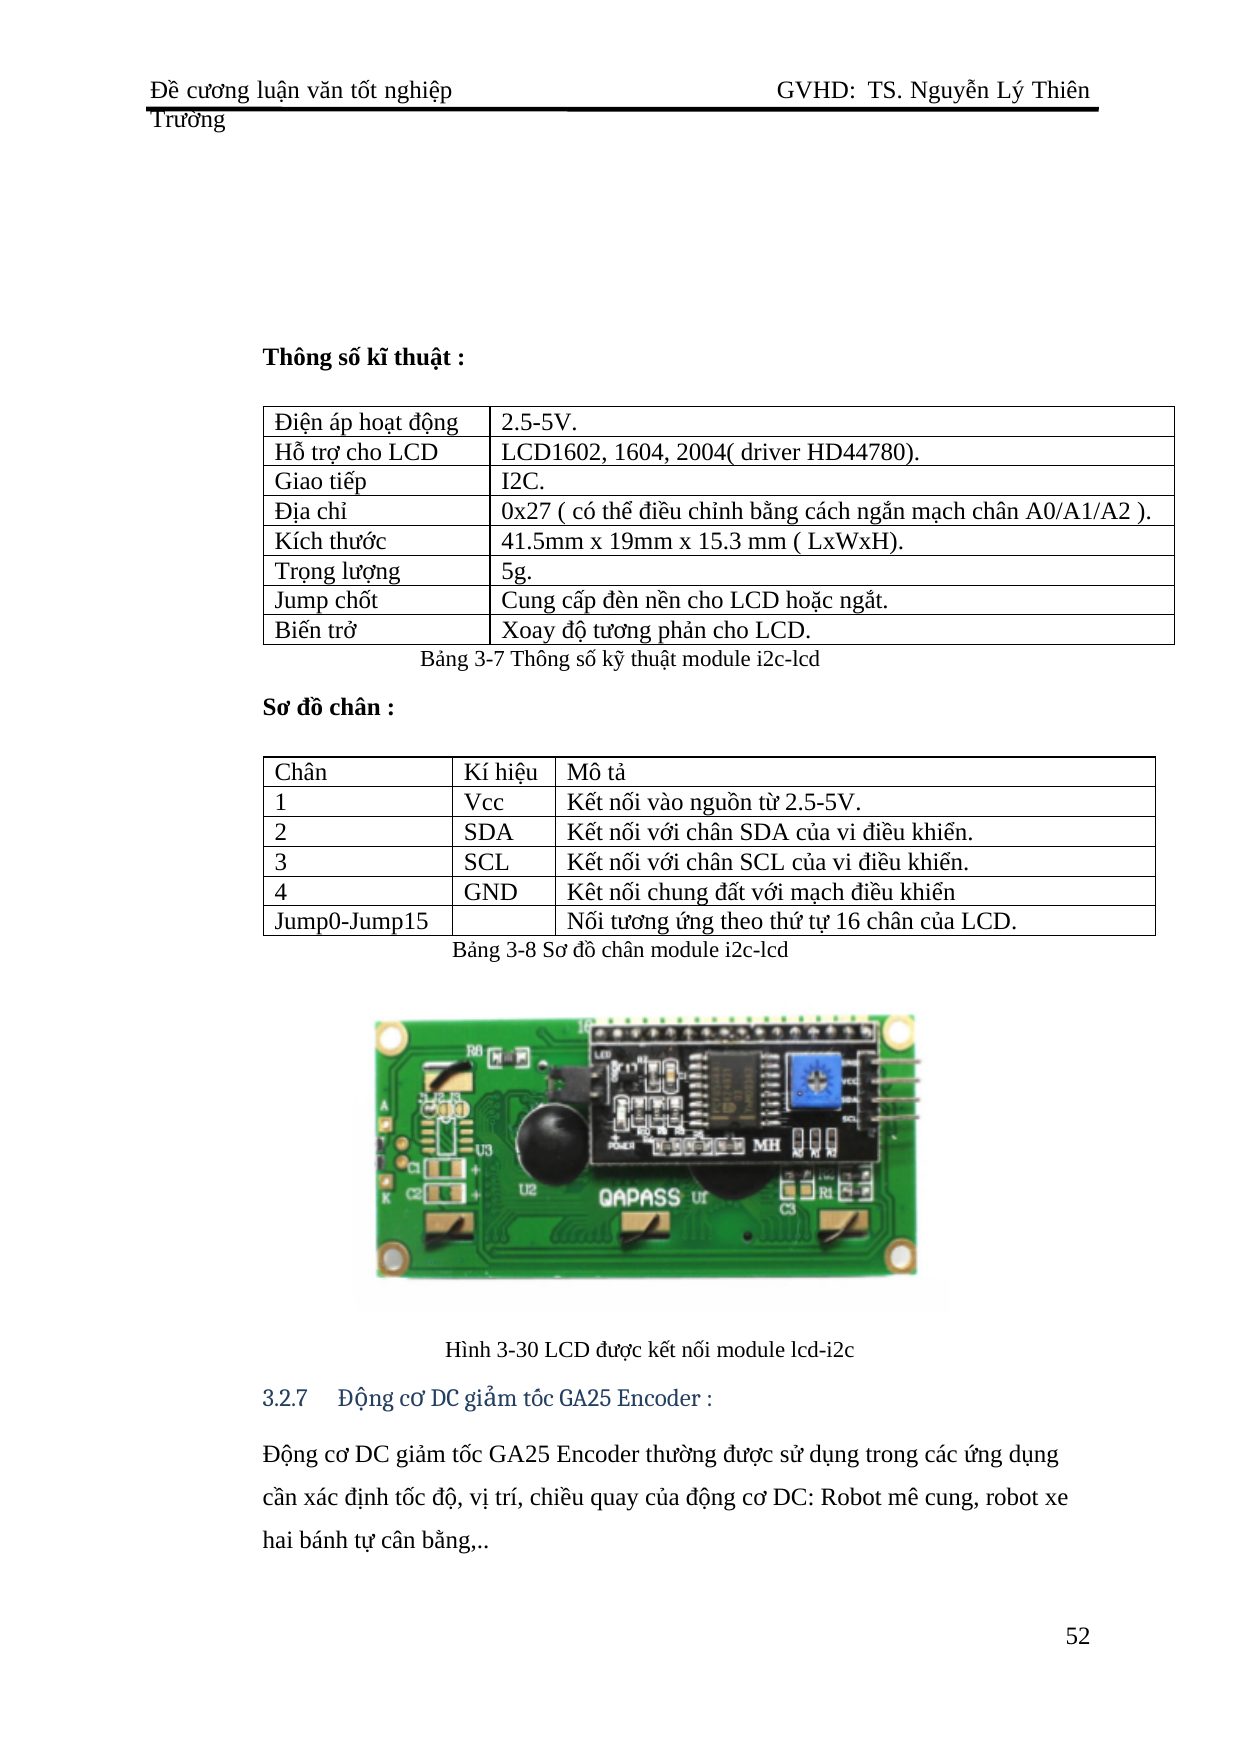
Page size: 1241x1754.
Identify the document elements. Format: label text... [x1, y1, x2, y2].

text Thông số kĩ thuật : [262, 342, 1090, 371]
table_cell Địa chỉ [264, 496, 489, 525]
table_cell [453, 906, 555, 935]
table_cell Biến trở [264, 615, 489, 644]
table_cell GND [453, 877, 555, 905]
table_cell SCL [453, 847, 555, 876]
table_cell 4 [264, 877, 452, 905]
table_cell Xoay độ tương phản cho LCD. [491, 615, 1174, 644]
table_cell Giao tiếp [264, 466, 489, 495]
table_cell Kết nối với chân SDA của vi điều khiển. [556, 817, 1155, 846]
table_cell 41.5mm x 19mm x 15.3 mm ( LxWxH). [491, 526, 1174, 555]
table_cell Trọng lượng [264, 556, 489, 584]
text Động cơ DC giảm tốc GA25 Encoder thường được sử dụng trong các ứng dụng cần xác định tốc độ, vị trí, chiều quay của động cơ DC: Robot mê cung, robot xe hai bánh tự cân bằng,.. [262, 1439, 1090, 1554]
table_header Chân [264, 758, 452, 786]
table_cell Vcc [453, 787, 555, 816]
table_cell Kêt nối chung đất với mạch điều khiển [556, 877, 1155, 905]
table_cell 1 [264, 787, 452, 816]
table_cell Jump0-Jump15 [264, 906, 452, 935]
table_cell Hỗ trợ cho LCD [264, 437, 489, 465]
table_cell Kết nối vào nguồn từ 2.5-5V. [556, 787, 1155, 816]
table_cell Kích thước [264, 526, 489, 555]
table_cell 5g. [491, 556, 1174, 584]
picture [352, 999, 951, 1313]
table_cell I2C. [491, 466, 1174, 495]
table_cell Jump chốt [264, 586, 489, 614]
table_cell 2 [264, 817, 452, 846]
text Sơ đồ chân : [262, 692, 1090, 721]
table_header Kí hiệu [453, 758, 555, 786]
table_header Điện áp hoạt động [264, 407, 489, 436]
table_cell SDA [453, 817, 555, 846]
table_cell 0x27 ( có thể điều chỉnh bằng cách ngắn mạch chân A0/A1/A2 ). [491, 496, 1174, 525]
table_cell Cung cấp đèn nền cho LCD hoặc ngắt. [491, 586, 1174, 614]
table_cell 3 [264, 847, 452, 876]
table_cell LCD1602, 1604, 2004( driver HD44780). [491, 437, 1174, 465]
table_cell Kết nối với chân SCL của vi điều khiển. [556, 847, 1155, 876]
table_cell Nối tương ứng theo thứ tự 16 chân của LCD. [556, 906, 1155, 935]
table_header 2.5-5V. [491, 407, 1174, 436]
table_header Mô tả [556, 758, 1155, 786]
